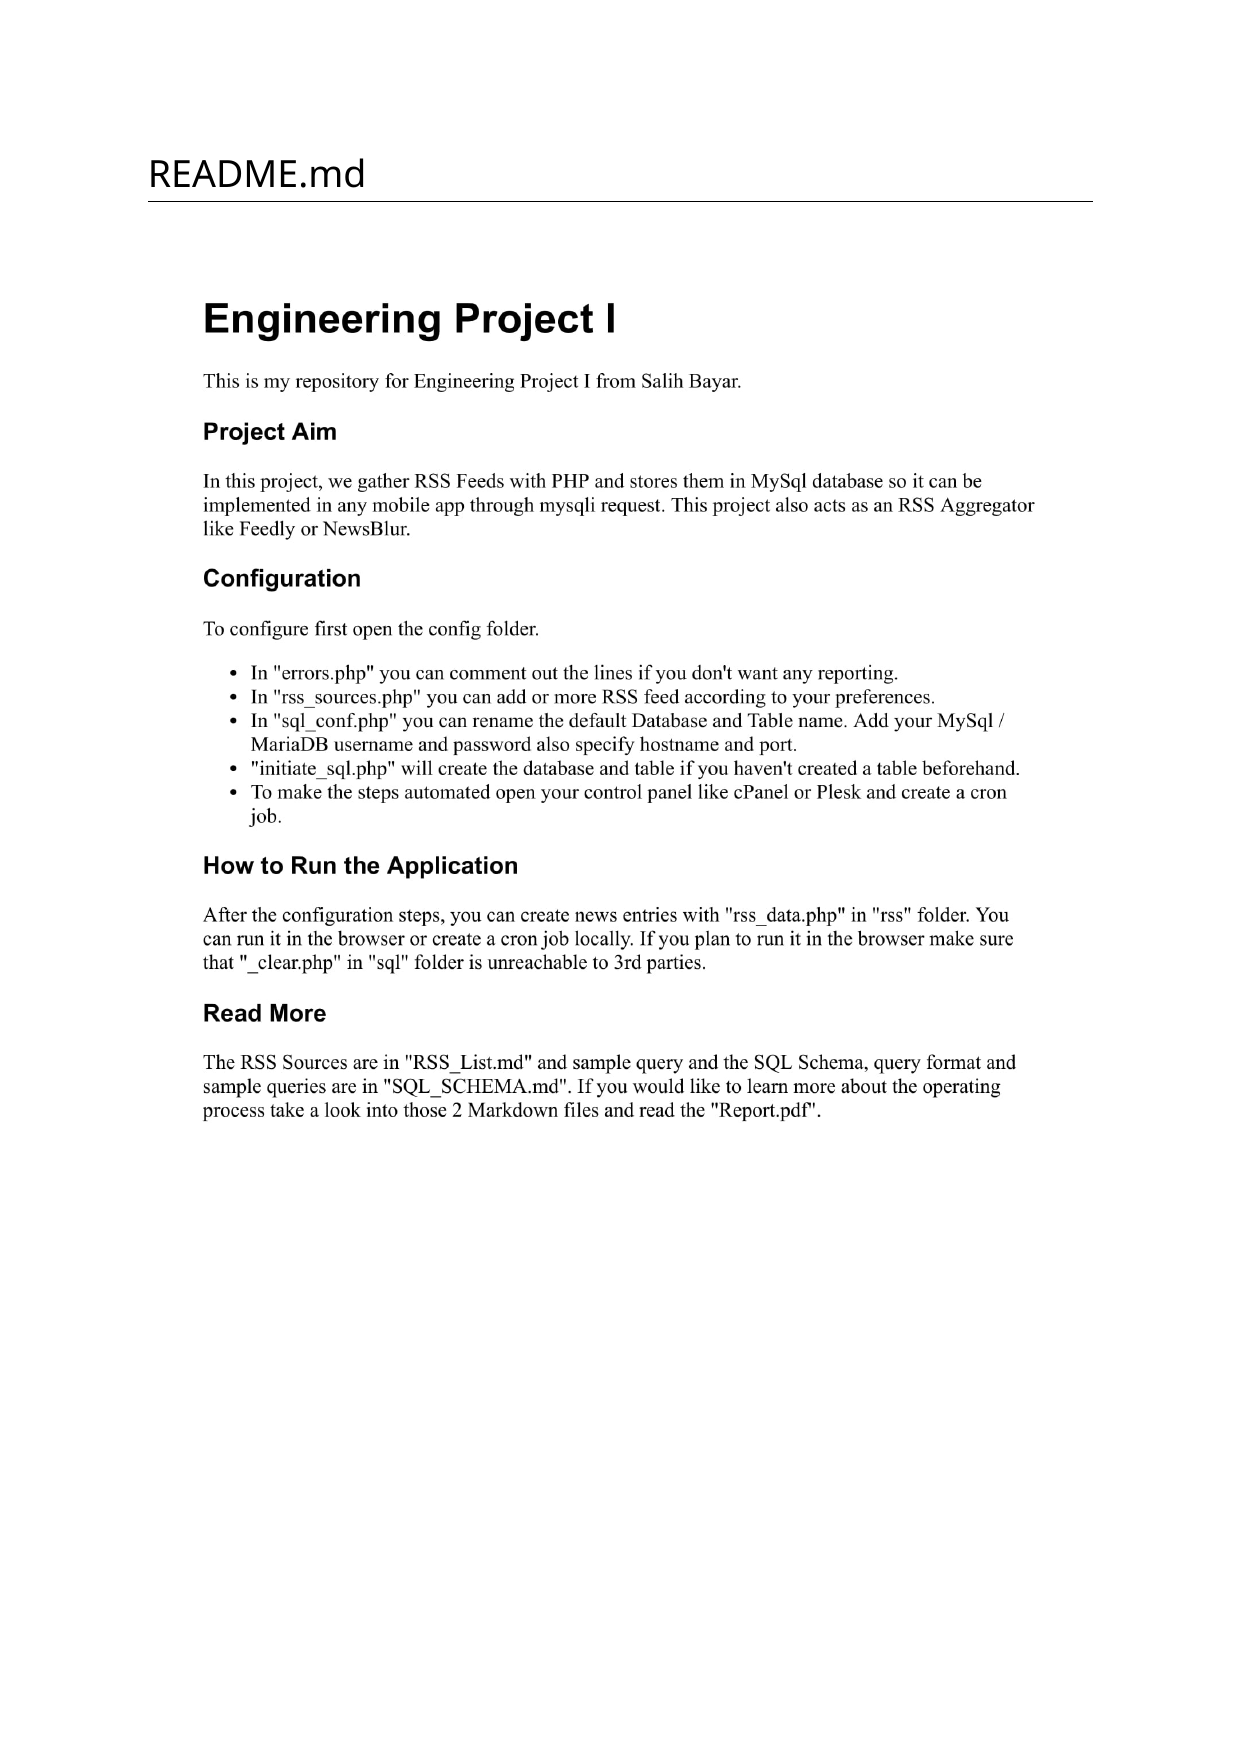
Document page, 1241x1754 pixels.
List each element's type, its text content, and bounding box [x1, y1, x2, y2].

picture [147, 222, 1093, 1559]
text README.md [148, 148, 1093, 201]
